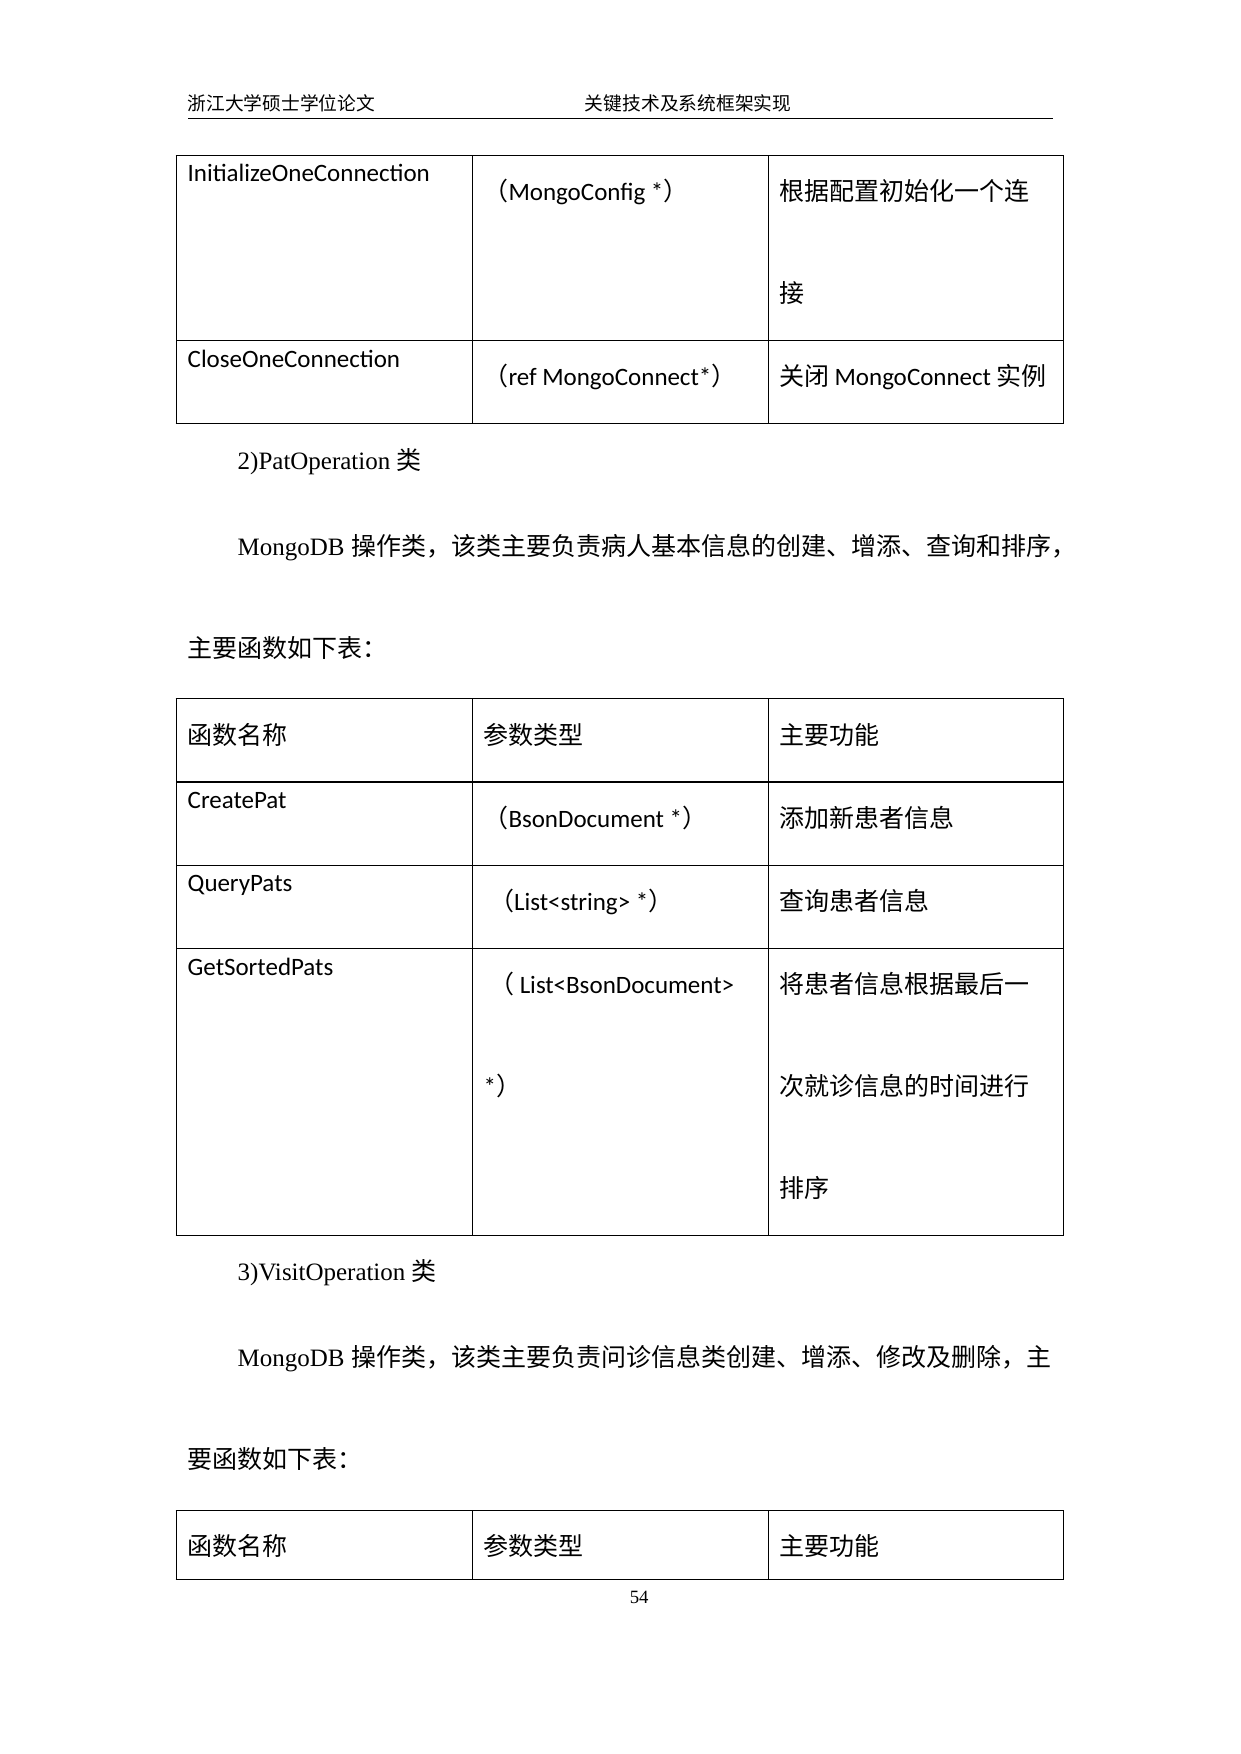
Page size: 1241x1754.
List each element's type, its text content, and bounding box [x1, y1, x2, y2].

table_cell （BsonDocument *） [473, 783, 768, 865]
table_cell InitializeOneConnection [177, 156, 472, 340]
table_cell （ref MongoConnect*） [473, 341, 768, 423]
table_cell （MongoConfig *） [473, 156, 768, 340]
table_cell GetSortedPats [177, 949, 472, 1235]
table_cell （List<string> *） [473, 866, 768, 948]
table_cell 根据配置初始化一个连接 [769, 156, 1063, 340]
table_header 主要功能 [769, 1511, 1063, 1579]
text MongoDB 操作类，该类主要负责病人基本信息的创建、增添、查询和排序，主要函数如下表： [187, 510, 1053, 680]
text 3)VisitOperation 类 [187, 1236, 1053, 1304]
table_header 函数名称 [177, 699, 472, 781]
table_cell 添加新患者信息 [769, 783, 1063, 865]
text MongoDB 操作类，该类主要负责问诊信息类创建、增添、修改及删除，主要函数如下表： [187, 1322, 1053, 1492]
table_cell CreatePat [177, 783, 472, 865]
table_cell 查询患者信息 [769, 866, 1063, 948]
table_cell 将患者信息根据最后一次就诊信息的时间进行排序 [769, 949, 1063, 1235]
table_header 主要功能 [769, 699, 1063, 781]
table_header 参数类型 [473, 1511, 768, 1579]
table_header 参数类型 [473, 699, 768, 781]
table_cell 关闭MongoConnect实例 [769, 341, 1063, 423]
text 2)PatOperation 类 [187, 424, 1053, 492]
table_cell CloseOneConnection [177, 341, 472, 423]
table_cell QueryPats [177, 866, 472, 948]
table_cell （ List<BsonDocument> *） [473, 949, 768, 1235]
table_header 函数名称 [177, 1511, 472, 1579]
